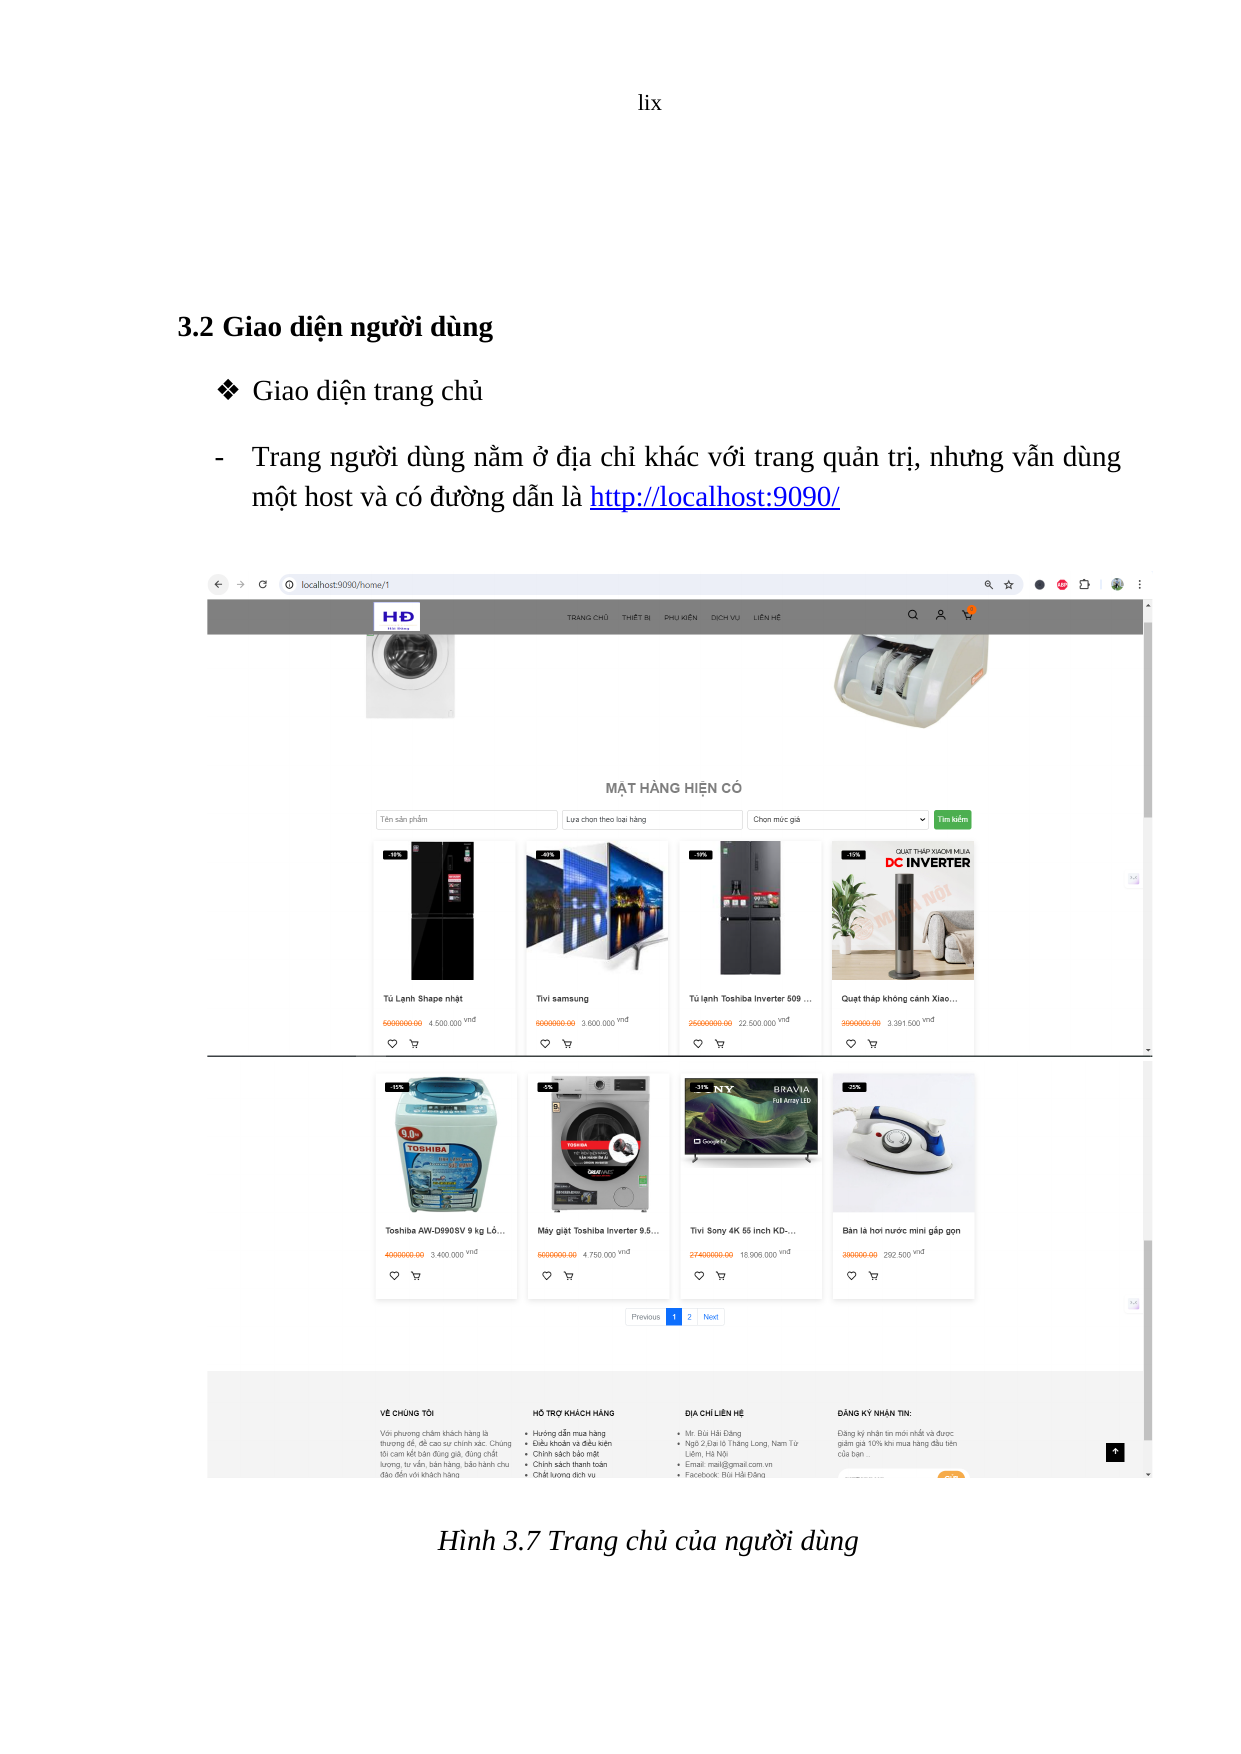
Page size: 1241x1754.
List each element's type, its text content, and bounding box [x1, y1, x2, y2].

picture [207, 571, 1153, 1057]
list Giao diện người dùng [177, 309, 1122, 342]
list Giao diện trang chủ [215, 357, 1122, 417]
picture [207, 1061, 1153, 1478]
text Hình 3.7 Trang chủ của người dùng [177, 1523, 1122, 1557]
list Trang người dùng nằm ở địa chỉ khác với trang quản trị, nhưng vẫn dùng một host và có đường dẫn là http://localhost:9090/ [214, 439, 1122, 512]
